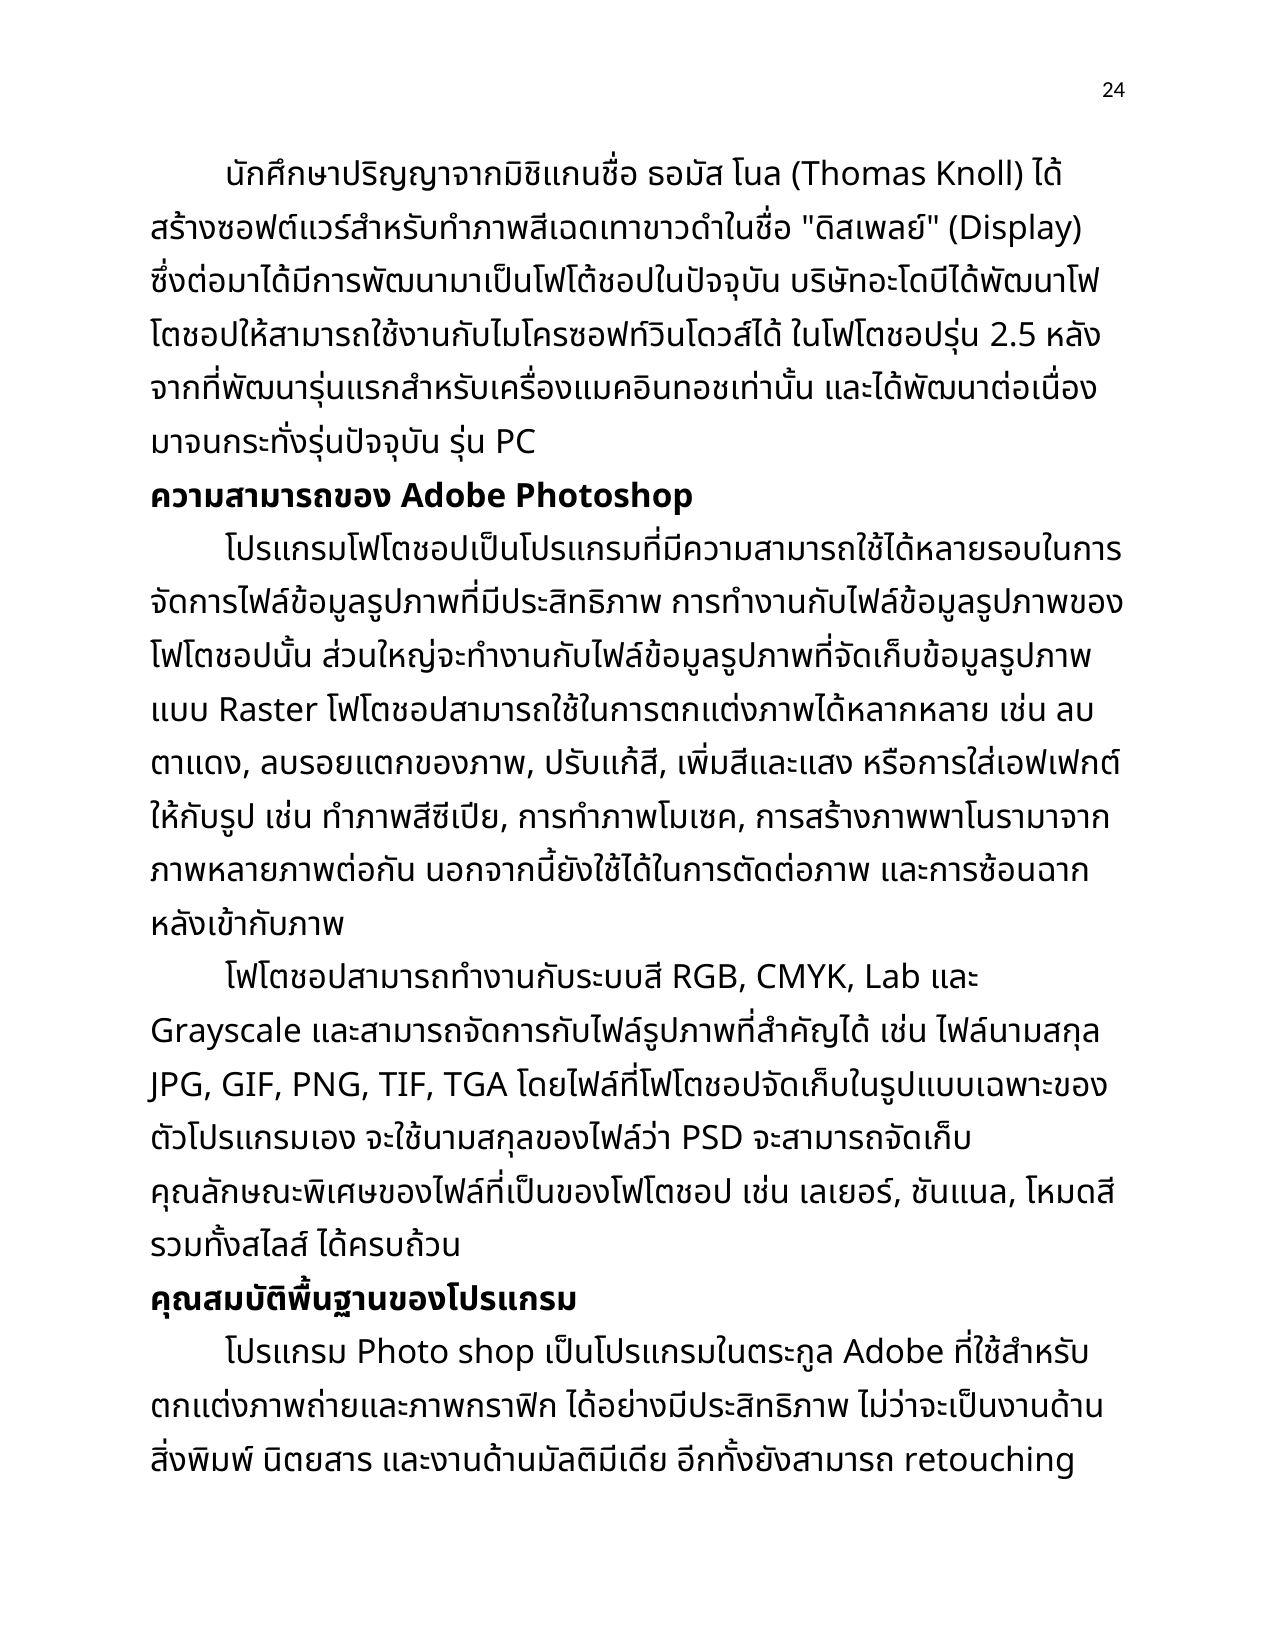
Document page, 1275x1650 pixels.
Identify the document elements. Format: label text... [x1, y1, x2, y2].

text คุณสมบัติพื้นฐานของโปรแกรม [150, 1275, 1125, 1325]
text โฟโตชอปสามารถทำงานกับระบบสี RGB, CMYK, Lab และ Grayscale และสามารถจัดการกับไฟล์รูปภาพที่สำคัญได้ เช่น ไฟล์นามสกุล JPG, GIF, PNG, TIF, TGA โดยไฟล์ที่โฟโตชอปจัดเก็บในรูปแบบเฉพาะของตัวโปรแกรมเอง จะใช้นามสกุลของไฟล์ว่า PSD จะสามารถจัดเก็บคุณลักษณะพิเศษของไฟล์ที่เป็นของโฟโตชอป เช่น เลเยอร์, ชันแนล, โหมดสี รวมทั้งสไลส์ ได้ครบถ้วน [150, 953, 1125, 1272]
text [150, 1328, 1125, 1486]
text ความสามารถของ Adobe Photoshop [150, 471, 1125, 522]
text นักศึกษาปริญญาจากมิชิแกนชื่อ ธอมัส โนล (Thomas Knoll) ได้สร้างซอฟต์แวร์สำหรับทำภาพสีเฉดเทาขาวดำในชื่อ "ดิสเพลย์" (Display) ซึ่งต่อมาได้มีการพัฒนามาเป็นโฟโต้ชอปในปัจจุบัน บริษัทอะโดบีได้พัฒนาโฟโตชอปให้สามารถใช้งานกับไมโครซอฟท์วินโดวส์ได้ ในโฟโตชอปรุ่น 2.5 หลังจากที่พัฒนารุ่นแรกสำหรับเครื่องแมคอินทอชเท่านั้น และได้พัฒนาต่อเนื่องมาจนกระทั่งรุ่นปัจจุบัน รุ่น PC [150, 150, 1125, 468]
text โปรแกรมโฟโตชอปเป็นโปรแกรมที่มีความสามารถใช้ได้หลายรอบในการจัดการไฟล์ข้อมูลรูปภาพที่มีประสิทธิภาพ การทำงานกับไฟล์ข้อมูลรูปภาพของโฟโตชอปนั้น ส่วนใหญ่จะทำงานกับไฟล์ข้อมูลรูปภาพที่จัดเก็บข้อมูลรูปภาพแบบ Raster โฟโตชอปสามารถใช้ในการตกแต่งภาพได้หลากหลาย เช่น ลบตาแดง, ลบรอยแตกของภาพ, ปรับแก้สี, เพิ่มสีและแสง หรือการใส่เอฟเฟกต์ให้กับรูป เช่น ทำภาพสีซีเปีย, การทำภาพโมเซค, การสร้างภาพพาโนรามาจากภาพหลายภาพต่อกัน นอกจากนี้ยังใช้ได้ในการตัดต่อภาพ และการซ้อนฉากหลังเข้ากับภาพ [150, 525, 1125, 950]
